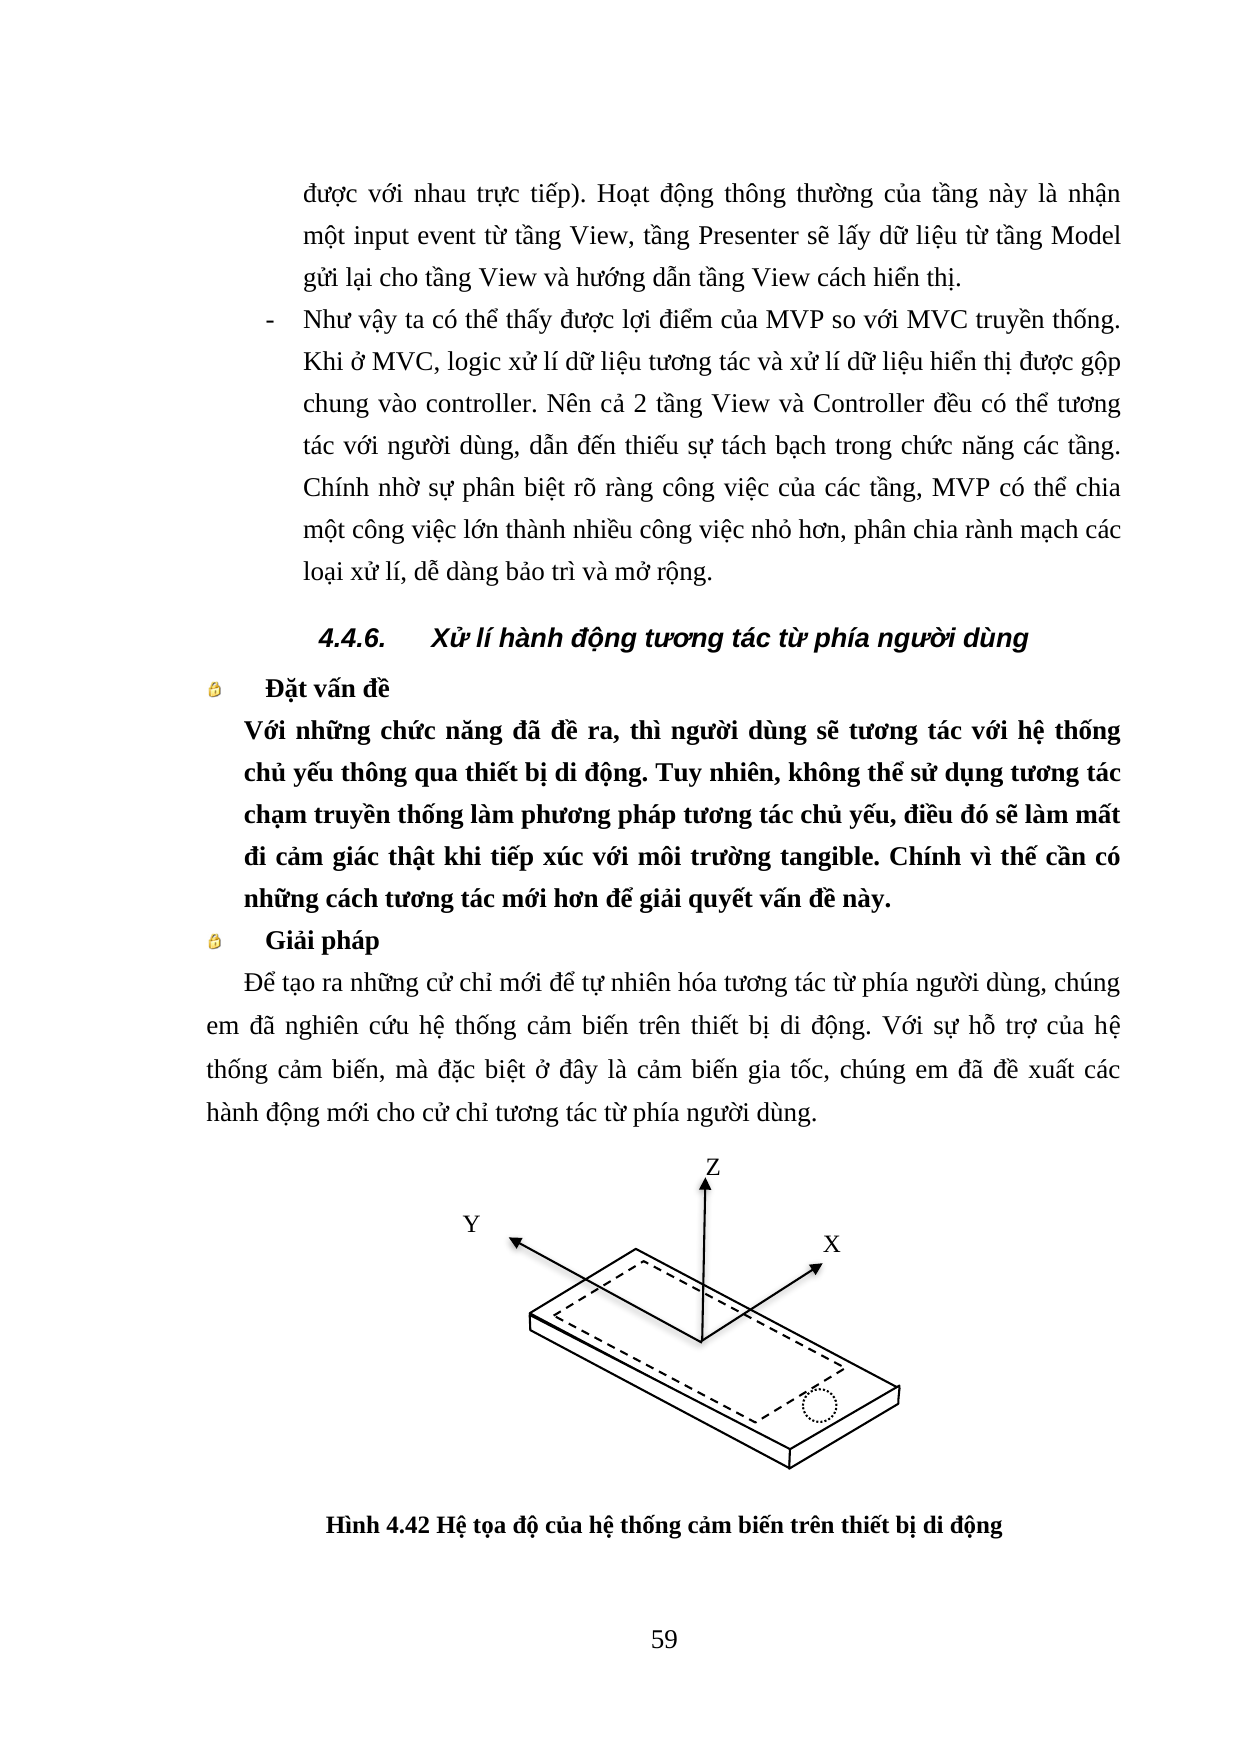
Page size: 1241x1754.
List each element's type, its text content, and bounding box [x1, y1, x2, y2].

subtitle Xử lí hành động tương tác từ phía người dùng [281, 622, 1122, 653]
list Với những chức năng đã đề ra, thì người dùng sẽ tương tác với hệ thống chủ yếu thông qua thiết bị di động. Tuy nhiên, không thể sử dụng tương tác chạm truyền thống làm phương pháp tương tác chủ yếu, điều đó sẽ làm mất đi cảm giác thật khi tiếp xúc với môi trường tangible. Chính vì thế cần có những cách tương tác mới hơn để giải quyết vấn đề này. [244, 714, 1122, 913]
text Giải pháp [206, 924, 1122, 955]
picture [207, 680, 222, 698]
text Để tạo ra những cử chỉ mới để tự nhiên hóa tương tác từ phía người dùng, chúng em đã nghiên cứu hệ thống cảm biến trên thiết bị di động. Với sự hỗ trợ của hệ thống cảm biến, mà đặc biệt ở đây là cảm biến gia tốc, chúng em đã đề xuất các hành động mới cho cử chỉ tương tác từ phía người dùng. [206, 966, 1122, 1128]
picture [207, 932, 222, 950]
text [265, 177, 1122, 292]
text Đặt vấn đề [206, 672, 1122, 703]
text Như vậy ta có thể thấy được lợi điểm của MVP so với MVC truyền thống. Khi ở MVC, logic xử lí dữ liệu tương tác và xử lí dữ liệu hiển thị được gộp chung vào controller. Nên cả 2 tầng View và Controller đều có thể tương tác với người dùng, dẫn đến thiếu sự tách bạch trong chức năng các tầng. Chính nhờ sự phân biệt rõ ràng công việc của các tầng, MVP có thể chia một công việc lớn thành nhiều công việc nhỏ hơn, phân chia rành mạch các loại xử lí, dễ dàng bảo trì và mở rộng. [265, 303, 1122, 586]
